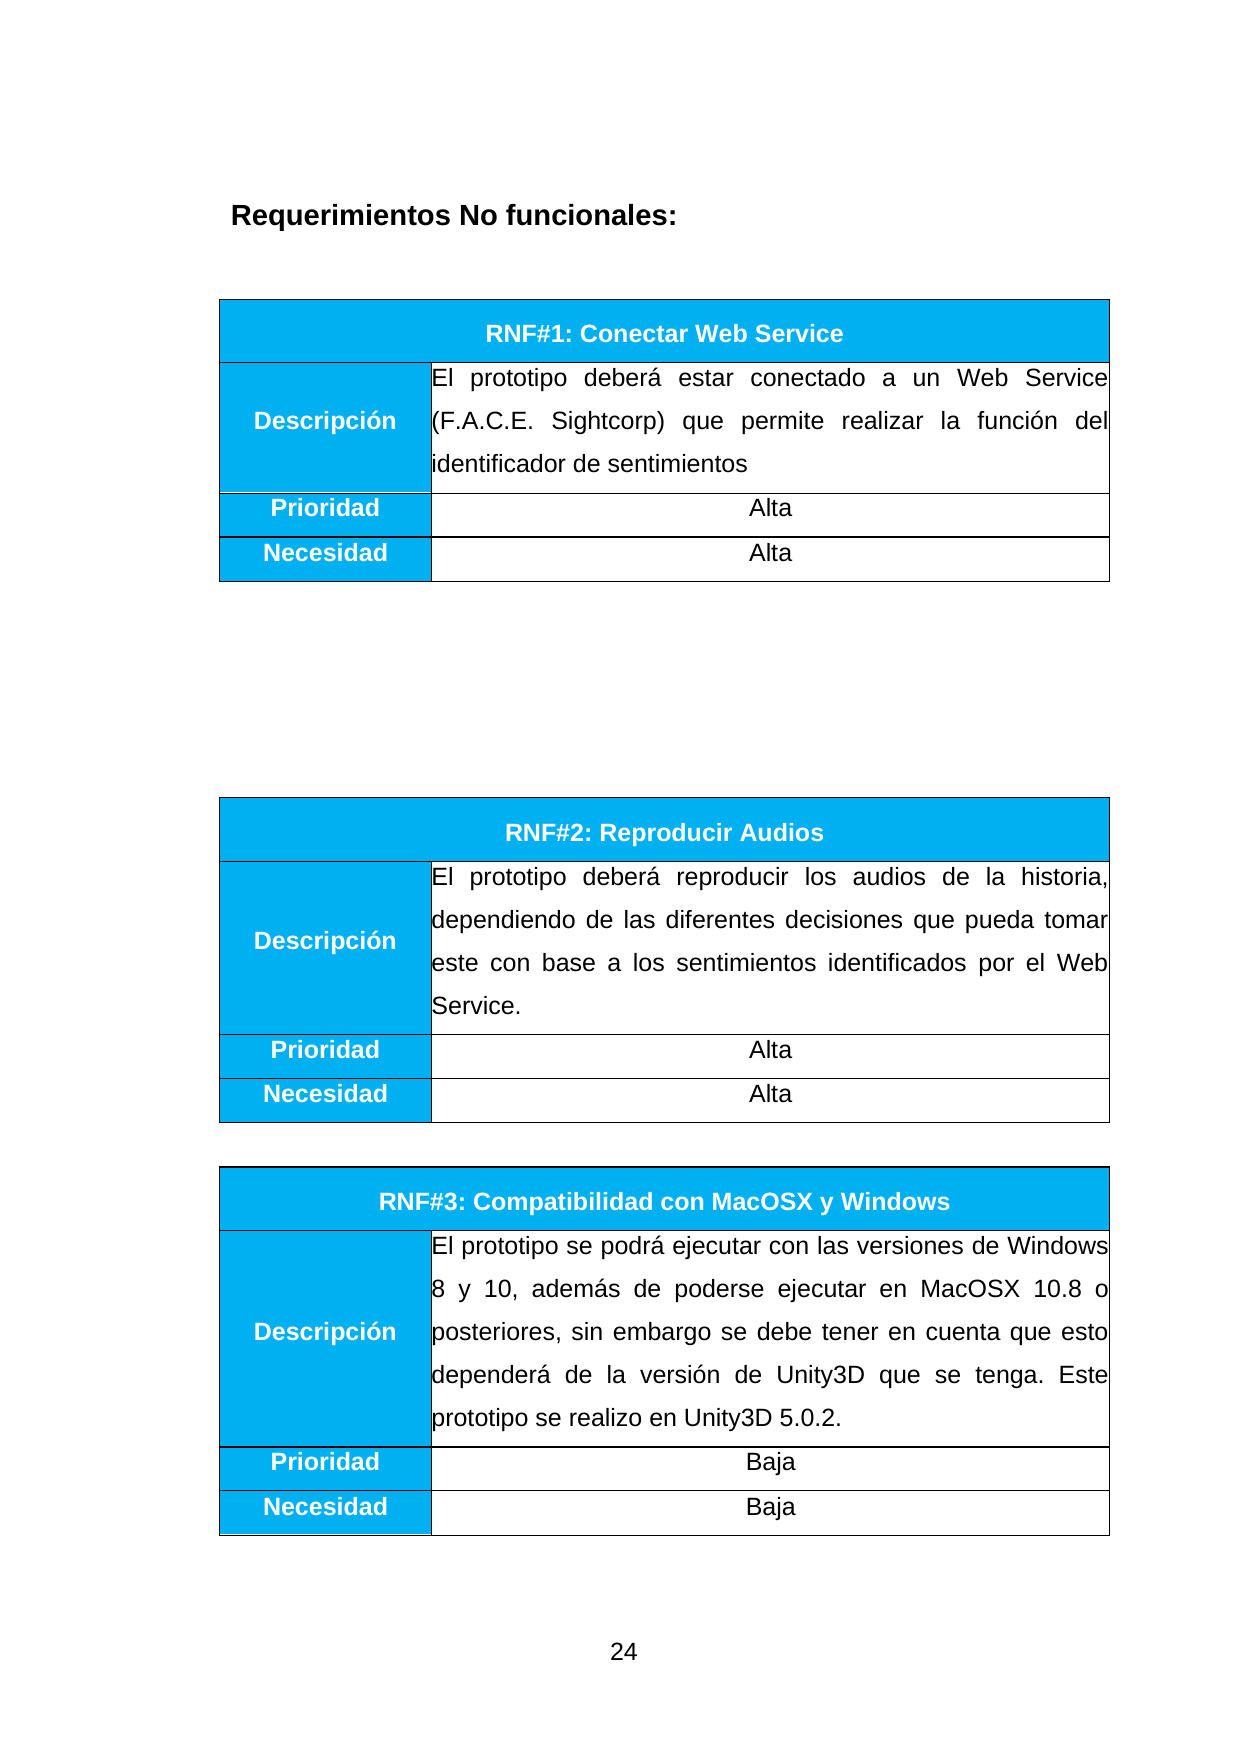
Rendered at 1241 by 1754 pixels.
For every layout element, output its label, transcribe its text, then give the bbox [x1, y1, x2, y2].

table_cell El prototipo se podrá ejecutar con las versiones de Windows 8 y 10, además de poderse ejecutar en MacOSX 10.8 o posteriores, sin embargo se debe tener en cuenta que esto dependerá de la versión de Unity3D que se tenga. Este prototipo se realizo en Unity3D 5.0.2. [432, 1231, 1109, 1446]
table_cell El prototipo deberá reproducir los audios de la historia, dependiendo de las diferentes decisiones que pueda tomar este con base a los sentimientos identificados por el Web Service. [432, 862, 1109, 1034]
table_header RNF#2: Reproducir Audios [220, 798, 1109, 861]
table_cell Descripción [220, 363, 431, 492]
table_cell Alta [432, 494, 1109, 536]
table_cell Alta [432, 1035, 1109, 1078]
table_cell Necesidad [220, 538, 431, 581]
table_cell Necesidad [220, 1491, 431, 1534]
table_cell Descripción [220, 1231, 431, 1446]
text Requerimientos No funcionales: [231, 198, 1122, 232]
table_cell Necesidad [220, 1079, 431, 1122]
table_cell Prioridad [220, 1035, 431, 1078]
table_cell Descripción [220, 862, 431, 1034]
table_cell Baja [432, 1491, 1109, 1534]
table_header RNF#1: Conectar Web Service [220, 300, 1109, 362]
table_cell Prioridad [220, 494, 431, 536]
table_cell Alta [432, 538, 1109, 581]
table_cell El prototipo deberá estar conectado a un Web Service (F.A.C.E. Sightcorp) que permite realizar la función del identificador de sentimientos [432, 363, 1109, 492]
table_cell Alta [432, 1079, 1109, 1122]
table_cell Baja [432, 1448, 1109, 1490]
table_cell Prioridad [220, 1448, 431, 1490]
table_header RNF#3: Compatibilidad con MacOSX y Windows [220, 1168, 1109, 1230]
